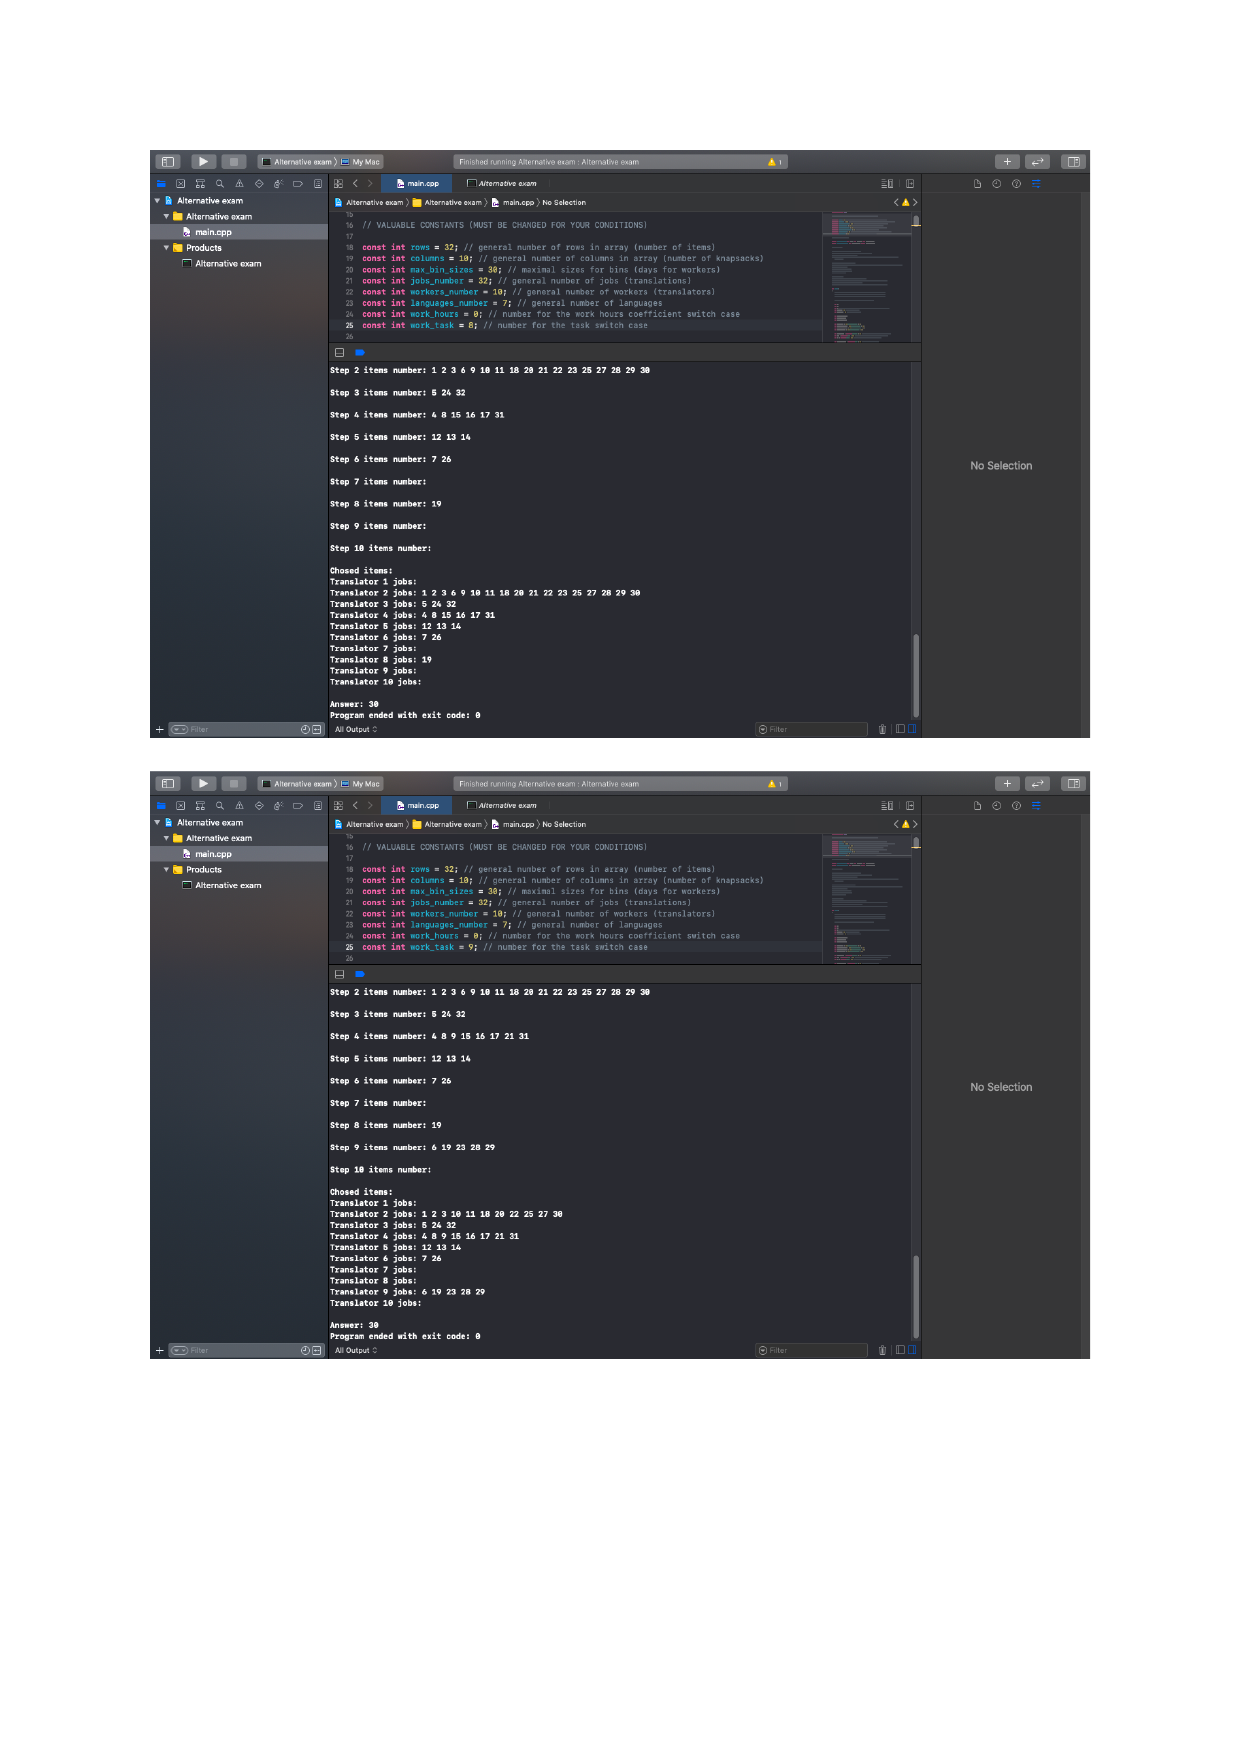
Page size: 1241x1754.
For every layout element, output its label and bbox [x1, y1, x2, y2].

picture [150, 771, 1091, 1359]
picture [150, 150, 1091, 738]
